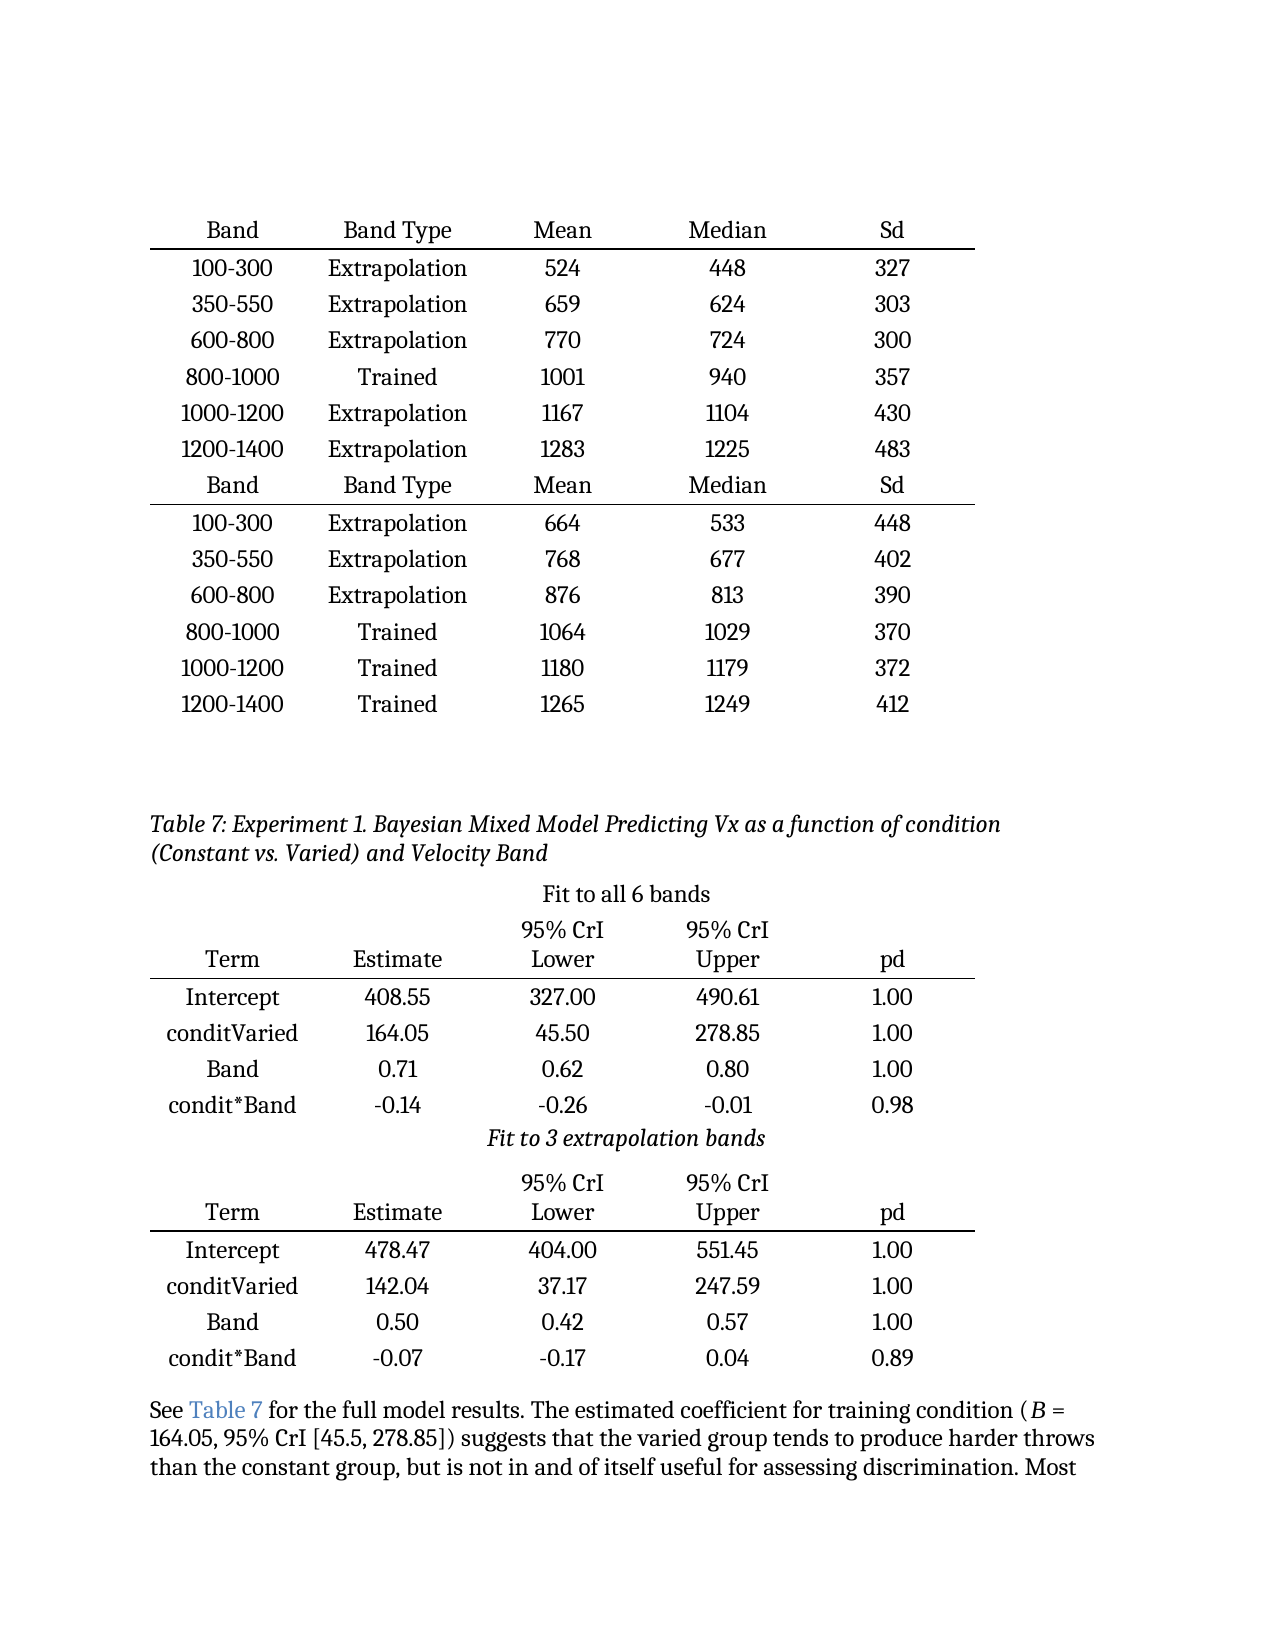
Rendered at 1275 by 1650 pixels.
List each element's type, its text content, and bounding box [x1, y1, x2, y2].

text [150, 1396, 1125, 1482]
table_header Table 7: Experiment 1. Bayesian Mixed Model Predicting Vx as a function of condition (Constant vs. Varied) and Velocity Band Fit to all 6 bands Fit to 3 extrapolation bands [139, 789, 1114, 1377]
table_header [139, 150, 1114, 723]
